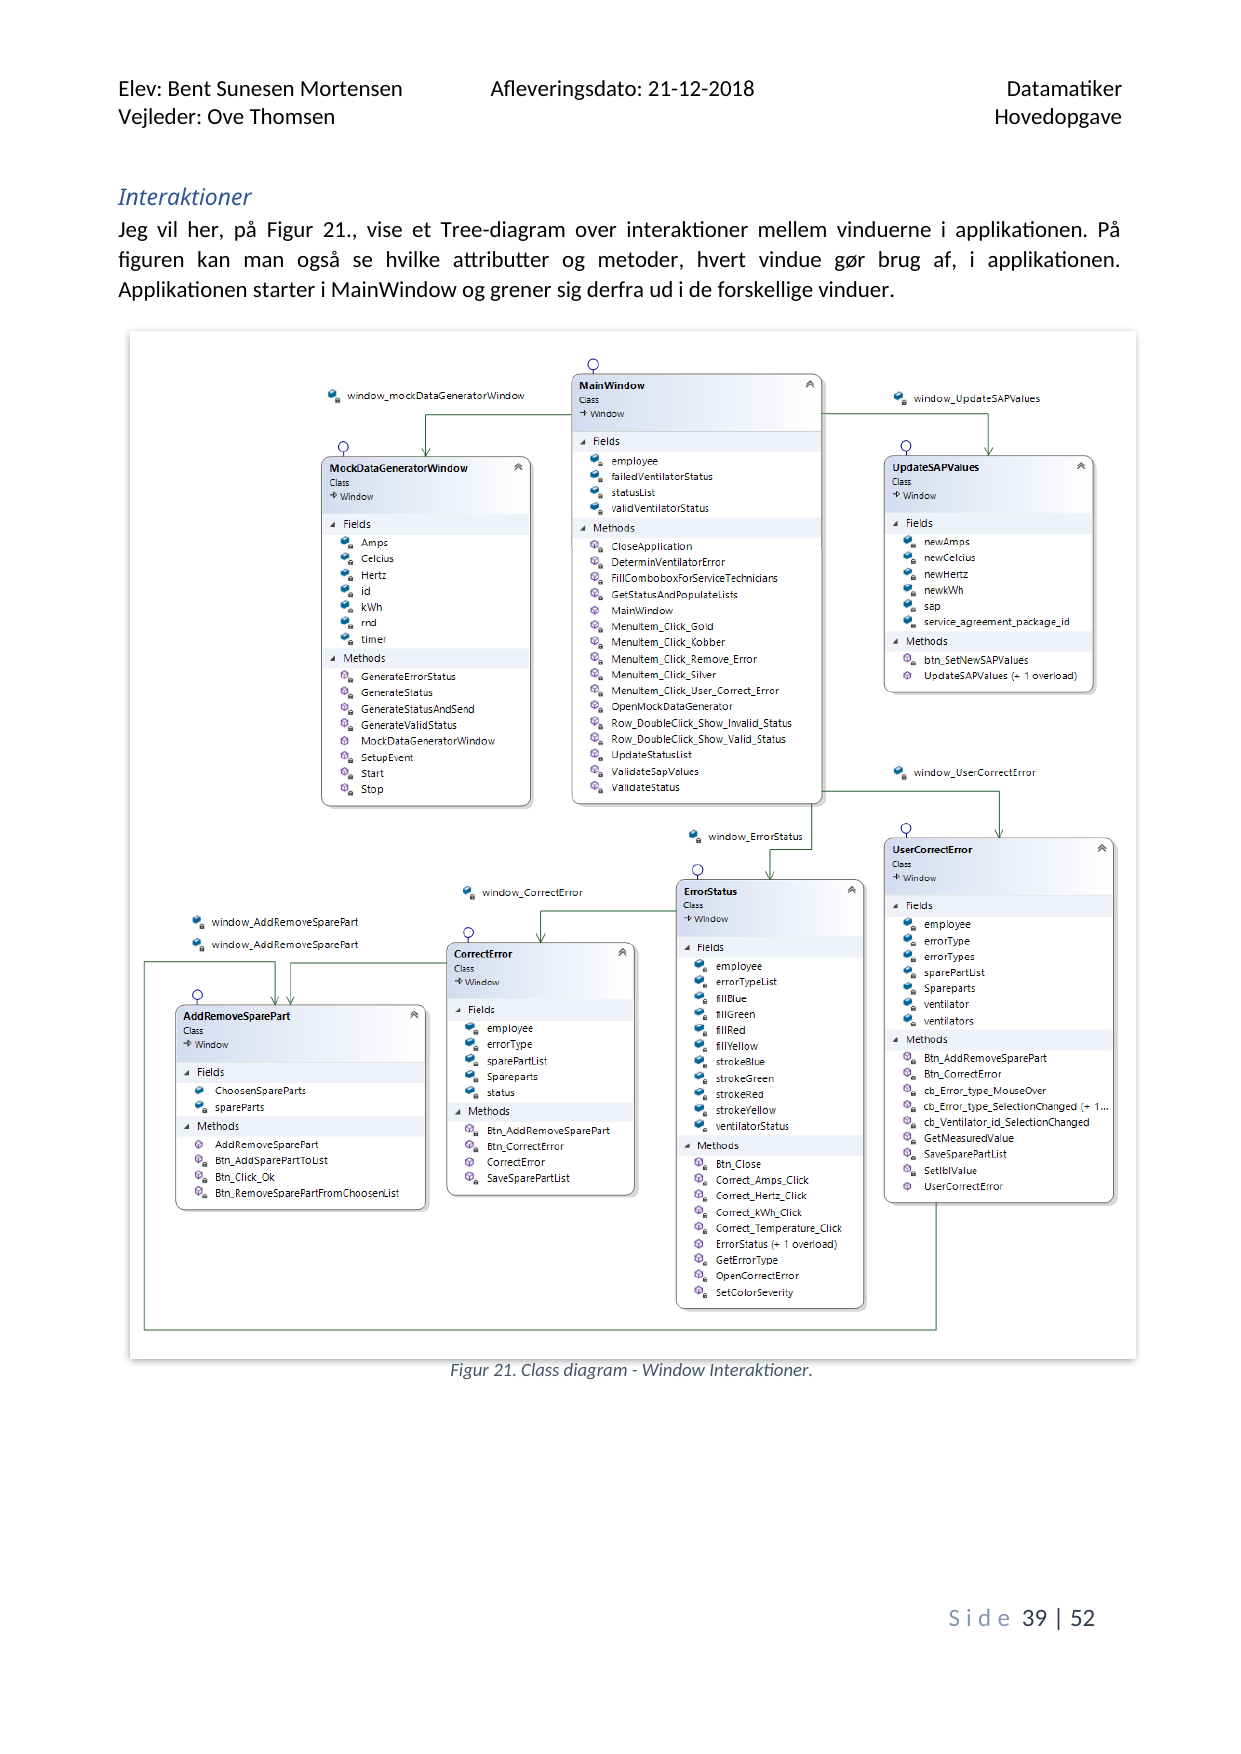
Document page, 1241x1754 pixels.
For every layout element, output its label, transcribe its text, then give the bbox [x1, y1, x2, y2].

subtitle Interaktioner [118, 181, 1122, 213]
text Jeg vil her, på Figur 21., vise et Tree-diagram over interaktioner mellem vinduerne i applikationen. På figuren kan man også se hvilke attributter og metoder, hvert vindue gør brug af, i applikationen. Applikationen starter i MainWindow og grener sig derfra ud i de forskellige vinduer. [118, 215, 1122, 303]
picture [131, 332, 1135, 1358]
